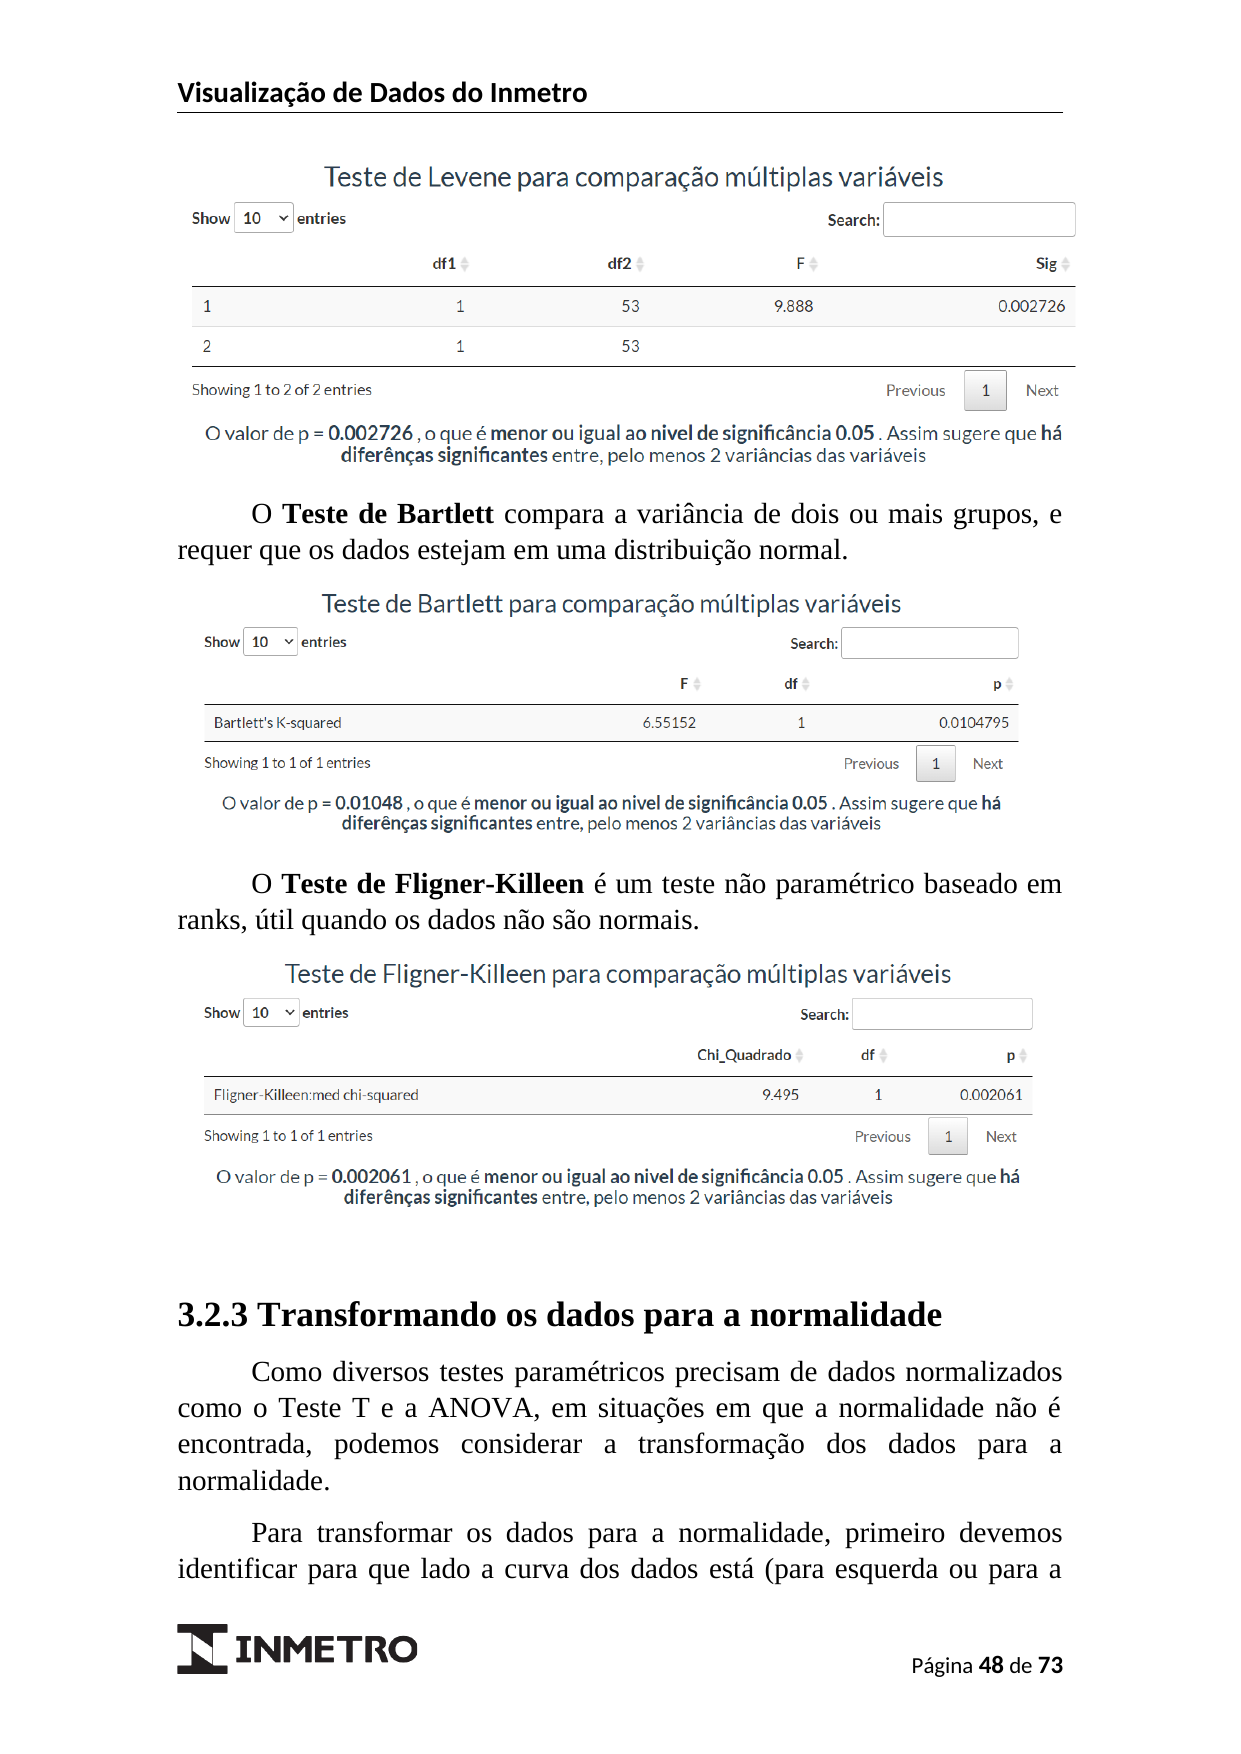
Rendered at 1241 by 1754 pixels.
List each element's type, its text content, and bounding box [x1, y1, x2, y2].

text Como diversos testes paramétricos precisam de dados normalizados como o Teste T e a ANOVA, em situações em que a normalidade não é encontrada, podemos considerar a transformação dos dados para a normalidade. [177, 1354, 1063, 1496]
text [177, 1516, 1063, 1585]
text O Teste de Bartlett compara a variância de dois ou mais grupos, e requer que os dados estejam em uma distribuição normal. [177, 496, 1063, 566]
picture [177, 1624, 418, 1674]
picture [177, 147, 1087, 478]
text 3.2.3 Transformando os dados para a normalidade [177, 1293, 1063, 1334]
text O Teste de Fligner-Killeen é um teste não paramétrico baseado em ranks, útil quando os dados não são normais. [177, 866, 1063, 936]
picture [203, 585, 1037, 848]
picture [197, 955, 1043, 1222]
